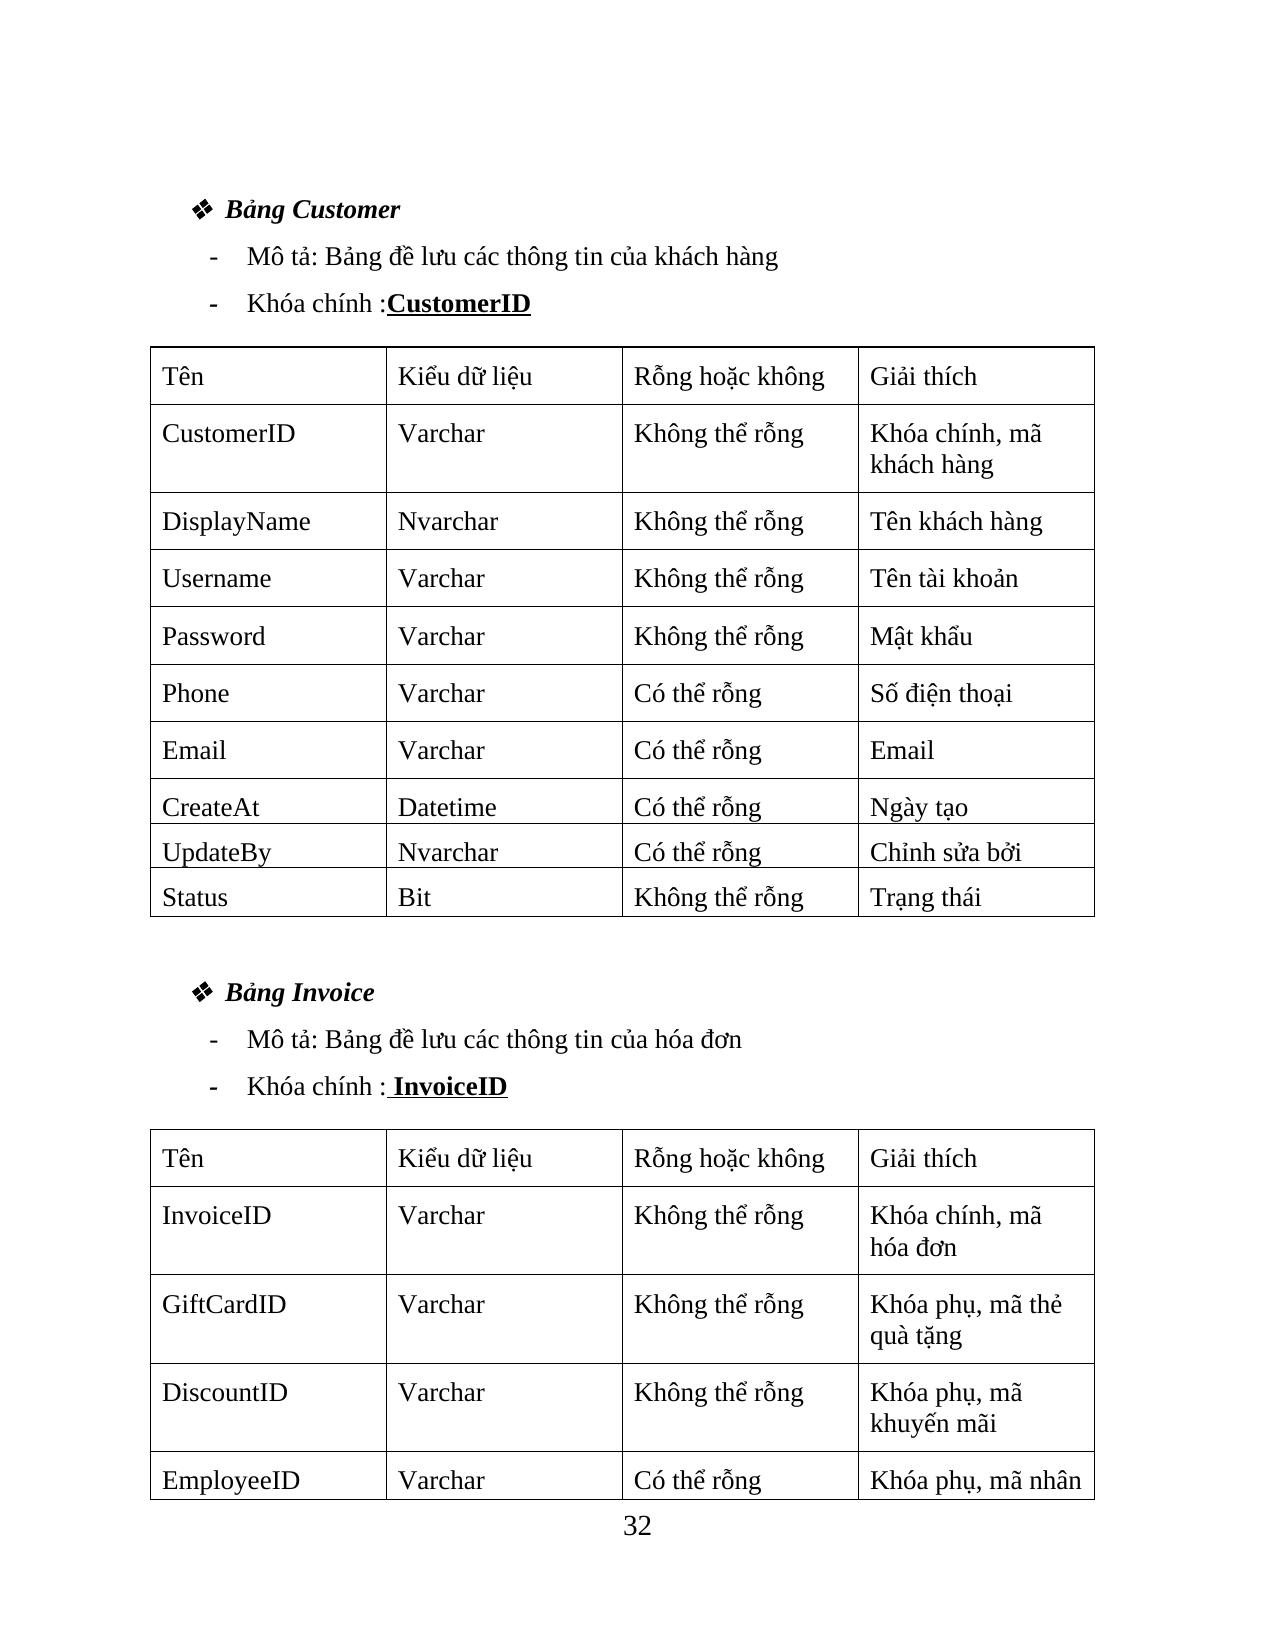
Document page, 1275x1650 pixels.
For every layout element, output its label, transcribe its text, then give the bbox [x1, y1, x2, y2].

table_cell Datetime [387, 779, 622, 822]
table_header Rỗng hoặc không [623, 1130, 858, 1186]
table_cell Status [151, 868, 386, 916]
table_cell CreateAt [151, 779, 386, 822]
table_cell Có thể rỗng [623, 824, 858, 867]
table_cell Varchar [387, 550, 622, 606]
table_header Giải thích [859, 348, 1094, 403]
table_cell EmployeeID [151, 1452, 386, 1499]
table_cell Không thể rỗng [623, 868, 858, 916]
table_cell Có thể rỗng [623, 1452, 858, 1499]
table_cell Không thể rỗng [623, 493, 858, 549]
table_cell Varchar [387, 607, 622, 663]
table_cell Varchar [387, 1364, 622, 1451]
table_cell Email [859, 722, 1094, 778]
table_cell Nvarchar [387, 493, 622, 549]
table_cell GiftCardID [151, 1275, 386, 1363]
table_cell Khóa chính, mã khách hàng [859, 405, 1094, 492]
table_header Rỗng hoặc không [623, 348, 858, 403]
table_cell Varchar [387, 665, 622, 721]
table_cell Có thể rỗng [623, 665, 858, 721]
table_cell Varchar [387, 1275, 622, 1363]
table_cell InvoiceID [151, 1187, 386, 1274]
table_cell Trạng thái [859, 868, 1094, 916]
table_cell Varchar [387, 405, 622, 492]
table_cell Không thể rỗng [623, 1187, 858, 1274]
table_header Tên [151, 348, 386, 403]
table_cell Số điện thoại [859, 665, 1094, 721]
table_cell Khóa phụ, mã khuyến mãi [859, 1364, 1094, 1451]
table_cell Username [151, 550, 386, 606]
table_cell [859, 1452, 1094, 1499]
table_cell Tên khách hàng [859, 493, 1094, 549]
table_cell DiscountID [151, 1364, 386, 1451]
table_cell UpdateBy [151, 824, 386, 867]
table_cell Khóa chính, mã hóa đơn [859, 1187, 1094, 1274]
table_cell Khóa phụ, mã thẻ quà tặng [859, 1275, 1094, 1363]
table_header Kiểu dữ liệu [387, 348, 622, 403]
table_cell Bit [387, 868, 622, 916]
table_cell Password [151, 607, 386, 663]
table_cell DisplayName [151, 493, 386, 549]
table_cell Phone [151, 665, 386, 721]
list Mô tả: Bảng đề lưu các thông tin của hóa đơn [209, 1023, 1125, 1054]
table_cell Chỉnh sửa bởi [859, 824, 1094, 867]
table_cell Email [151, 722, 386, 778]
table_cell Không thể rỗng [623, 405, 858, 492]
table_header Kiểu dữ liệu [387, 1130, 622, 1186]
list Khóa chính :CustomerID [209, 287, 1125, 318]
table_cell Không thể rỗng [623, 1364, 858, 1451]
table_cell Nvarchar [387, 824, 622, 867]
table_cell CustomerID [151, 405, 386, 492]
list Bảng Customer [187, 194, 1125, 225]
table_cell Không thể rỗng [623, 1275, 858, 1363]
table_cell Varchar [387, 1452, 622, 1499]
table_cell Varchar [387, 722, 622, 778]
list Mô tả: Bảng đề lưu các thông tin của khách hàng [209, 241, 1125, 272]
table_cell Mật khẩu [859, 607, 1094, 663]
table_cell Không thể rỗng [623, 607, 858, 663]
list Bảng Invoice [187, 976, 1125, 1007]
table_cell Không thể rỗng [623, 550, 858, 606]
table_cell Ngày tạo [859, 779, 1094, 822]
table_cell Có thể rỗng [623, 779, 858, 822]
list Khóa chính : InvoiceID [209, 1069, 1125, 1101]
table_cell Varchar [387, 1187, 622, 1274]
table_header Tên [151, 1130, 386, 1186]
table_header Giải thích [859, 1130, 1094, 1186]
table_cell Tên tài khoản [859, 550, 1094, 606]
table_cell Có thể rỗng [623, 722, 858, 778]
